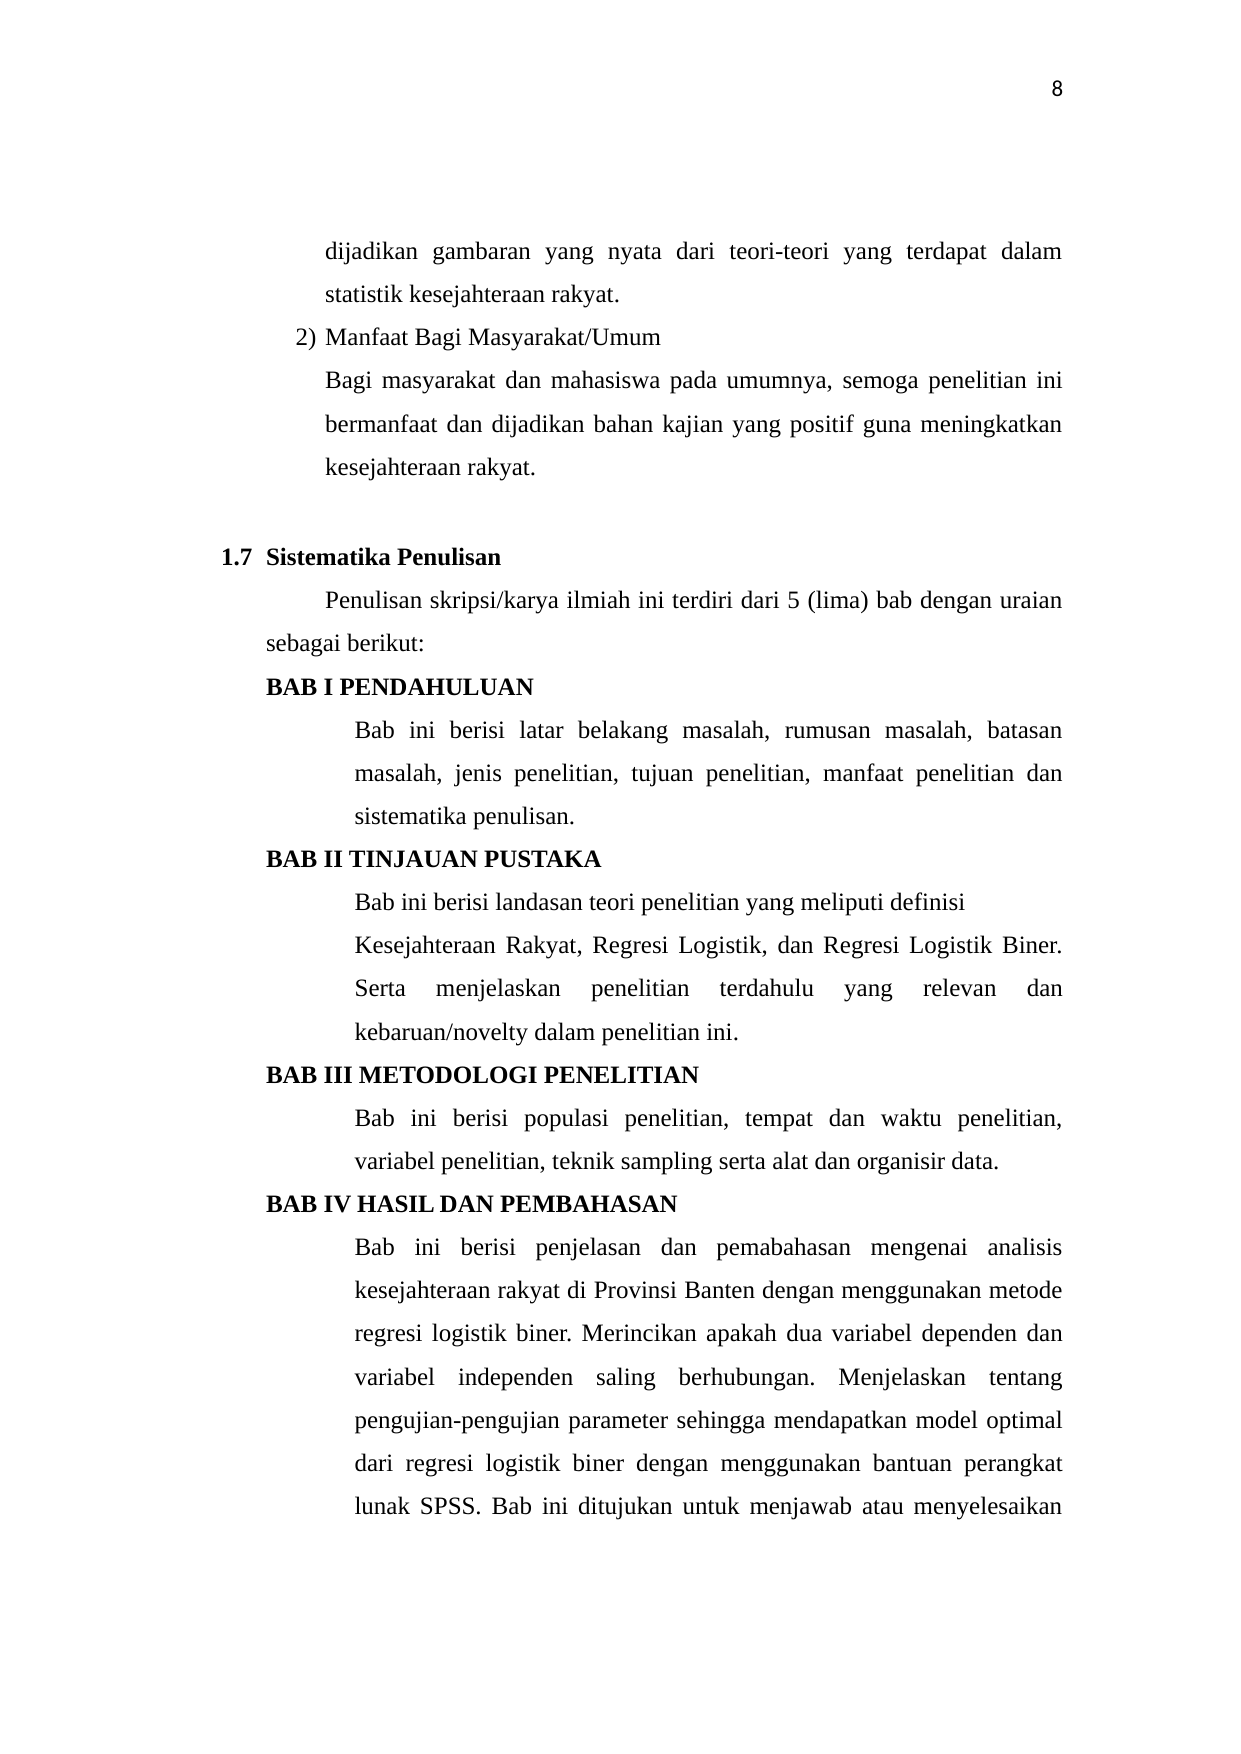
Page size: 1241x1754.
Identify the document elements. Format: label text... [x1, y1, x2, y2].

text Kesejahteraan Rakyat, Regresi Logistik, dan Regresi Logistik Biner. Serta menjelaskan penelitian terdahulu yang relevan dan kebaruan/novelty dalam penelitian ini. [354, 930, 1063, 1045]
text BAB I PENDAHULUAN [266, 672, 1063, 700]
text Bab ini berisi latar belakang masalah, rumusan masalah, batasan masalah, jenis penelitian, tujuan penelitian, manfaat penelitian dan sistematika penulisan. [354, 715, 1063, 830]
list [325, 236, 1063, 308]
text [354, 1232, 1063, 1520]
text BAB II TINJAUAN PUSTAKA [266, 844, 1063, 873]
list Bagi masyarakat dan mahasiswa pada umumnya, semoga penelitian ini bermanfaat dan dijadikan bahan kajian yang positif guna meningkatkan kesejahteraan rakyat. [325, 366, 1063, 481]
text Penulisan skripsi/karya ilmiah ini terdiri dari 5 (lima) bab dengan uraian sebagai berikut: [266, 585, 1063, 657]
list Manfaat Bagi Masyarakat/Umum [295, 322, 1063, 351]
text BAB IV HASIL DAN PEMBAHASAN [266, 1189, 1063, 1218]
text Bab ini berisi populasi penelitian, tempat dan waktu penelitian, variabel penelitian, teknik sampling serta alat dan organisir data. [354, 1103, 1063, 1175]
text BAB III METODOLOGI PENELITIAN [266, 1060, 1063, 1088]
text Bab ini berisi landasan teori penelitian yang meliputi definisi [354, 887, 1063, 916]
subtitle Sistematika Penulisan [236, 542, 1063, 571]
